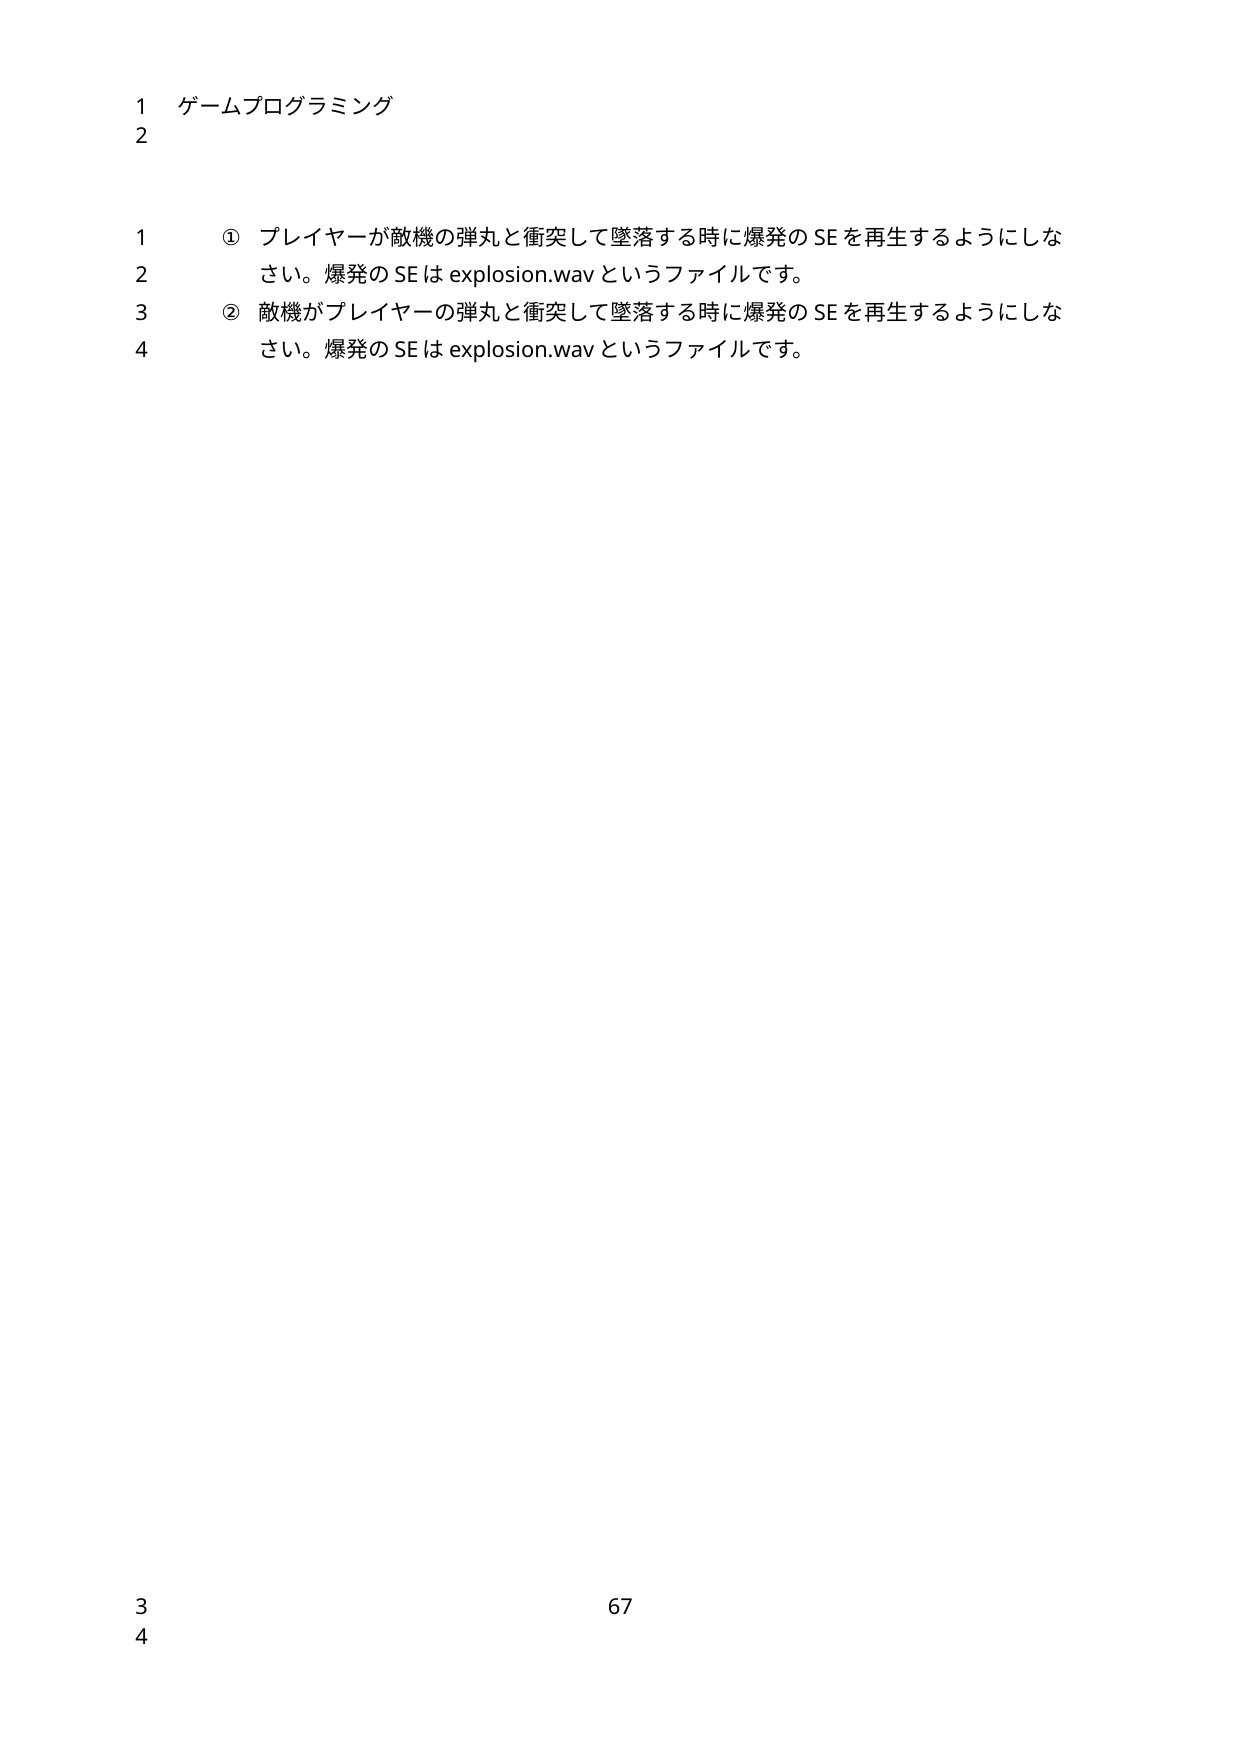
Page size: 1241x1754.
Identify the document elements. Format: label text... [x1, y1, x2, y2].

list プレイヤーが敵機の弾丸と衝突して墜落する時に爆発のSEを再生するようにしなさい。爆発のSEはexplosion.wavというファイルです。 [221, 217, 1063, 292]
list 敵機がプレイヤーの弾丸と衝突して墜落する時に爆発のSEを再生するようにしなさい。爆発のSEはexplosion.wavというファイルです。 [221, 292, 1063, 367]
